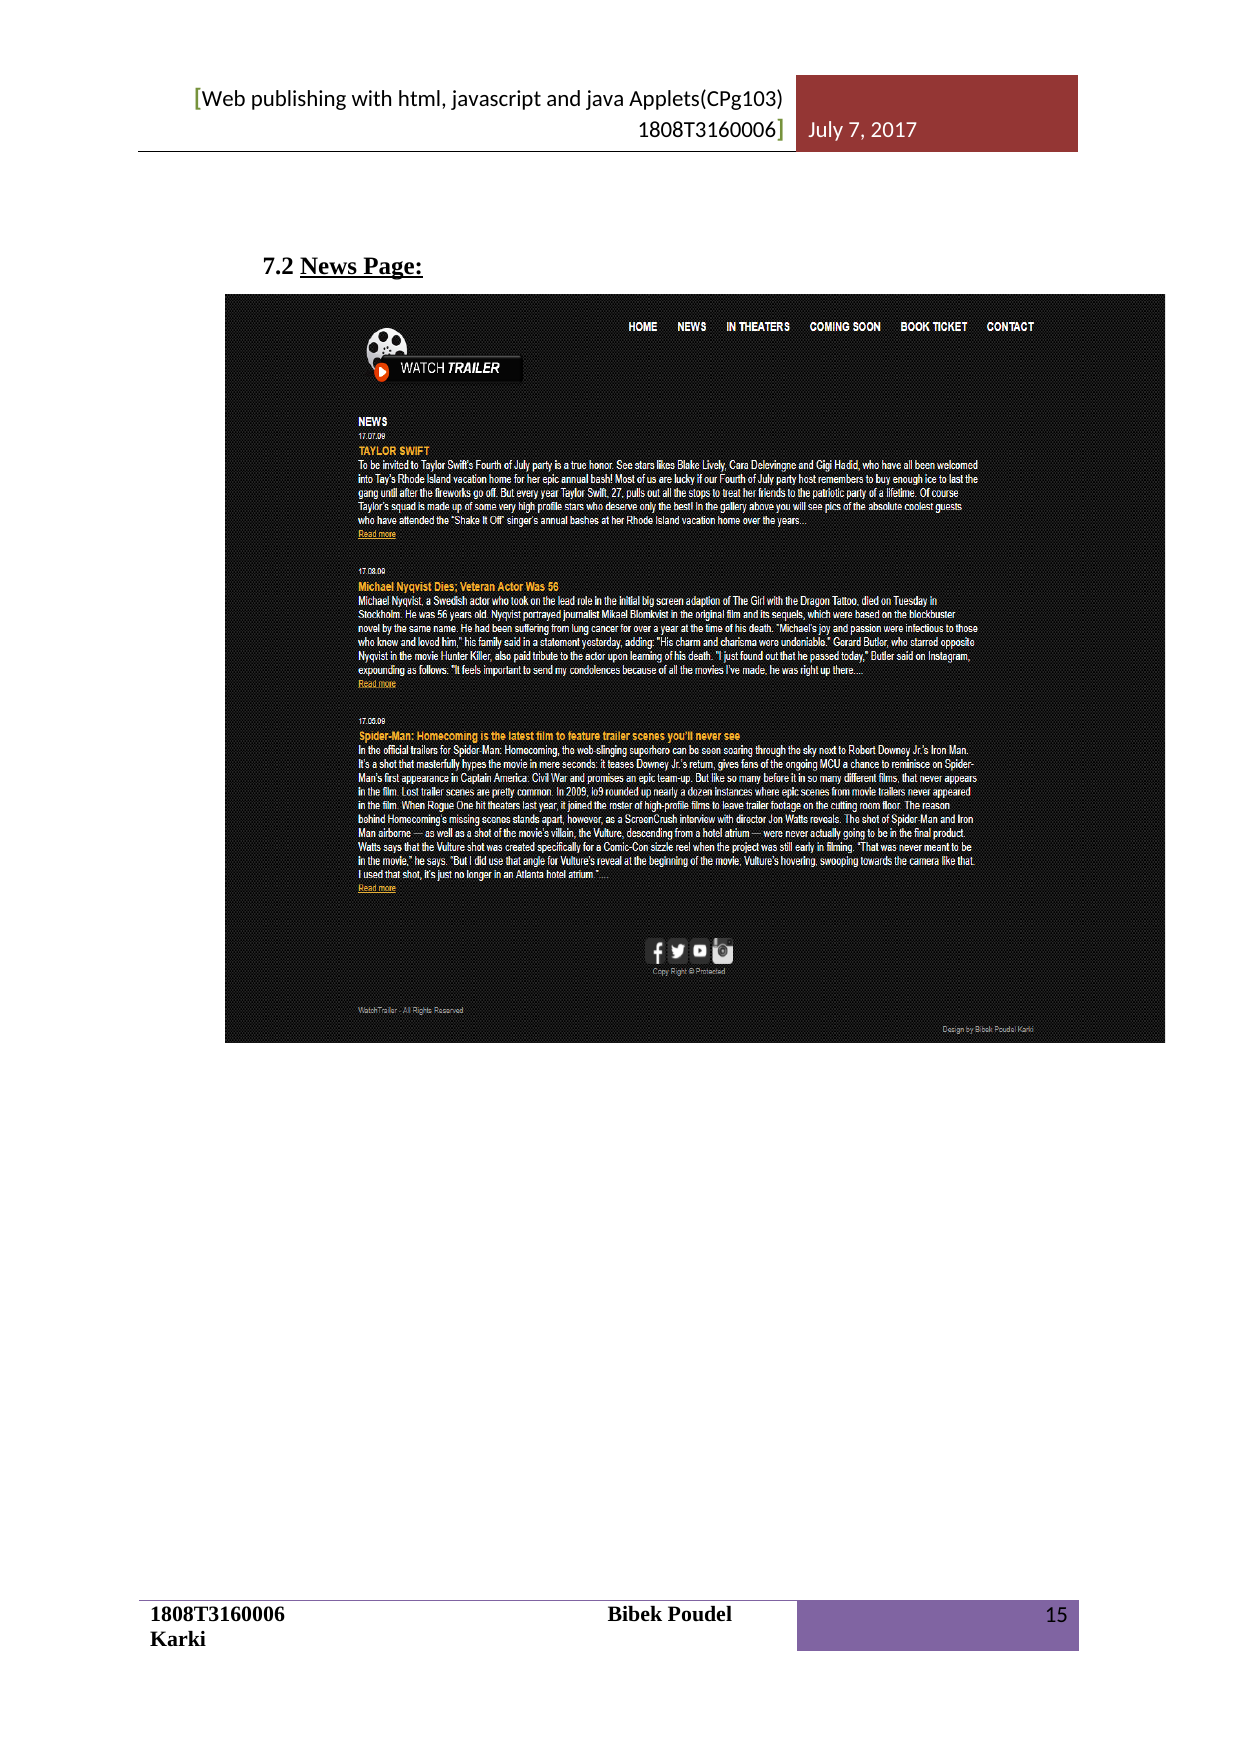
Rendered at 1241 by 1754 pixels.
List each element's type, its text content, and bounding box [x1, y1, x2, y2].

picture [225, 294, 1166, 1043]
subtitle News Page: [262, 251, 1090, 280]
